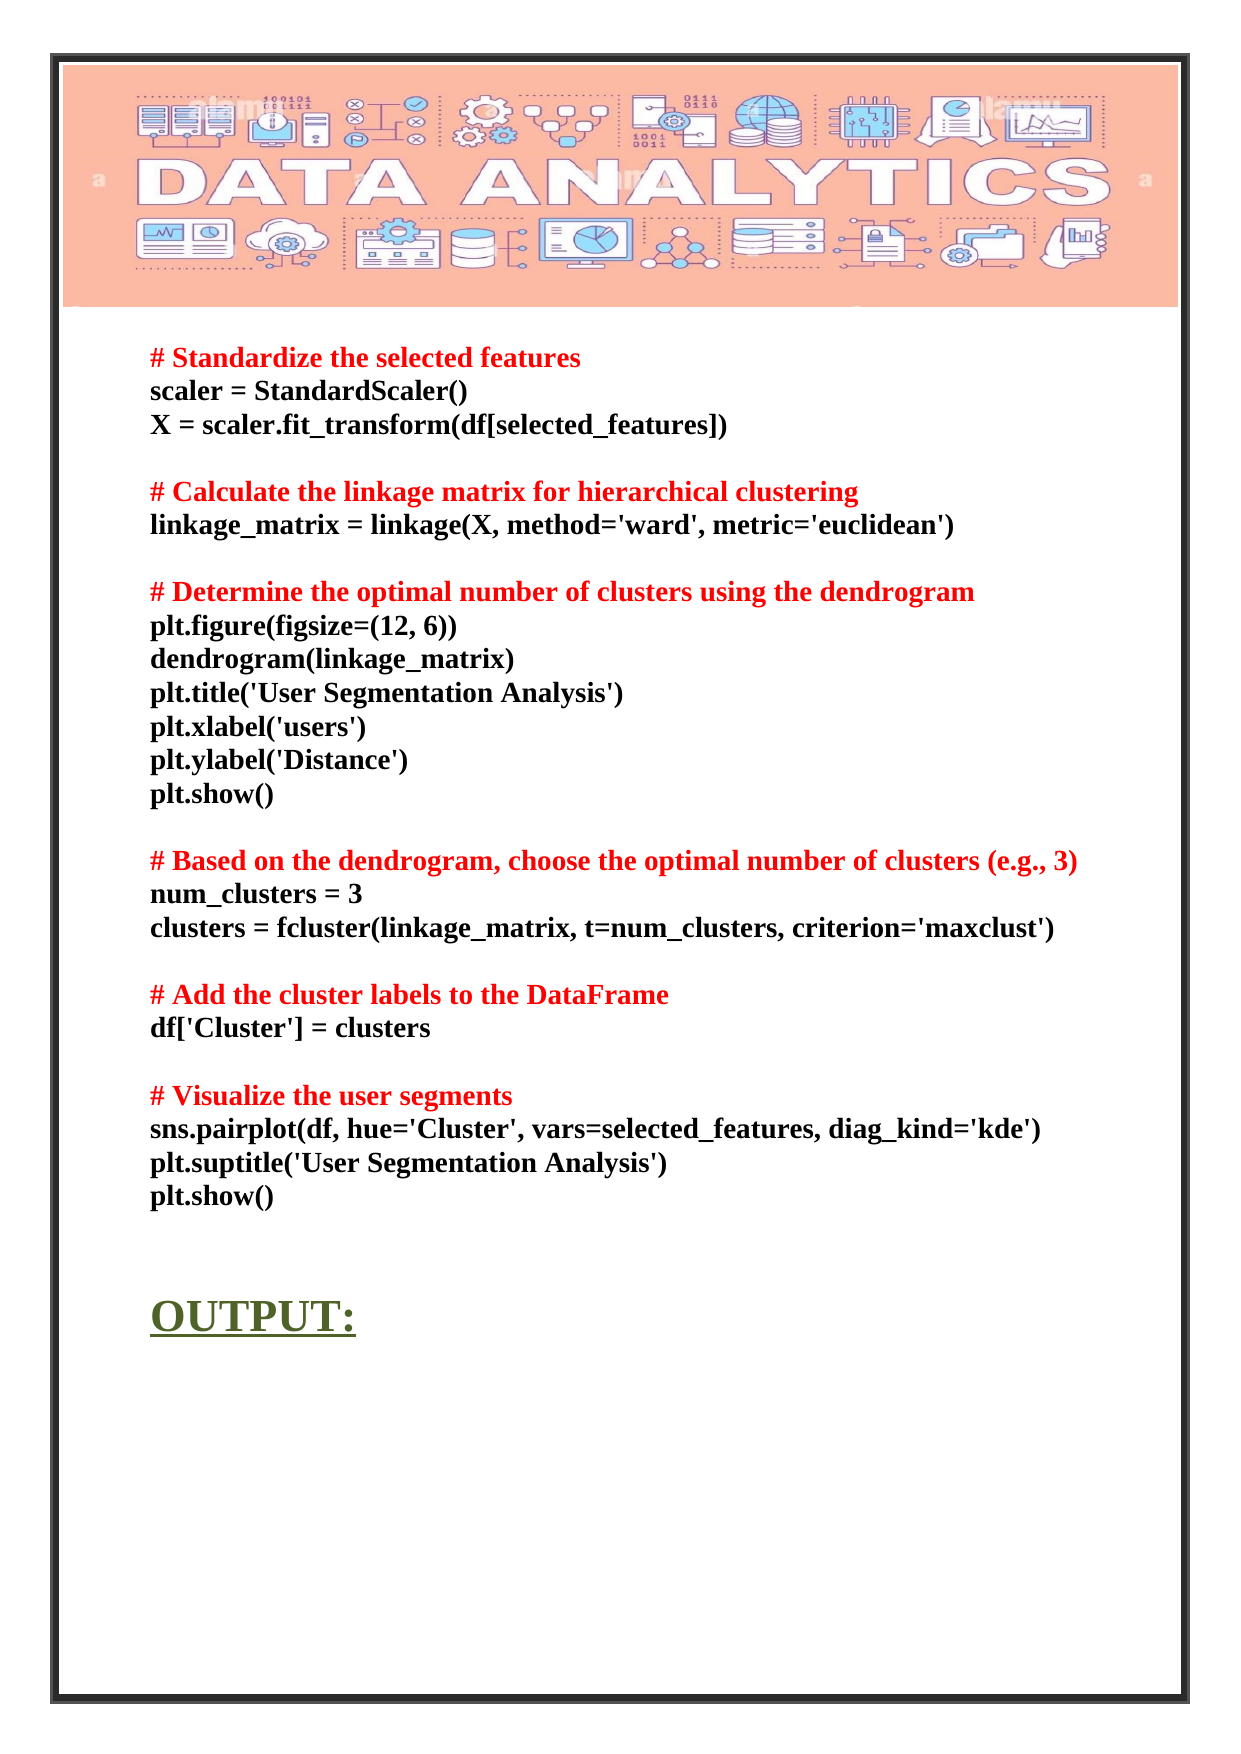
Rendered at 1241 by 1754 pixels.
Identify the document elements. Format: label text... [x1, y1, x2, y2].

text # Visualize the user segments [150, 1078, 1090, 1111]
text plt.suptitle('User Segmentation Analysis') [150, 1145, 1090, 1178]
text plt.xlabel('users') [150, 709, 1090, 742]
text # Add the cluster labels to the DataFrame [150, 977, 1090, 1011]
text scaler = StandardScaler() [150, 373, 1090, 407]
text plt.show() [150, 776, 1090, 809]
text dendrogram(linkage_matrix) [150, 642, 1090, 675]
text plt.ylabel('Distance') [150, 742, 1090, 776]
picture [63, 65, 1178, 307]
text plt.title('User Segmentation Analysis') [150, 675, 1090, 709]
text # Based on the dendrogram, choose the optimal number of clusters (e.g., 3) [150, 843, 1090, 876]
text clusters = fcluster(linkage_matrix, t=num_clusters, criterion='maxclust') [150, 910, 1090, 943]
text plt.show() [150, 1178, 1090, 1212]
text linkage_matrix = linkage(X, method='ward', metric='euclidean') [150, 507, 1090, 541]
text # Determine the optimal number of clusters using the dendrogram [150, 574, 1090, 608]
text plt.figure(figsize=(12, 6)) [150, 608, 1090, 642]
text sns.pairplot(df, hue='Cluster', vars=selected_features, diag_kind='kde') [150, 1111, 1090, 1145]
text # Standardize the selected features [150, 340, 1090, 373]
text X = scaler.fit_transform(df[selected_features]) [150, 407, 1090, 440]
text # Calculate the linkage matrix for hierarchical clustering [150, 474, 1090, 507]
text num_clusters = 3 [150, 876, 1090, 910]
text OUTPUT: [150, 1288, 1090, 1341]
text df['Cluster'] = clusters [150, 1011, 1090, 1044]
